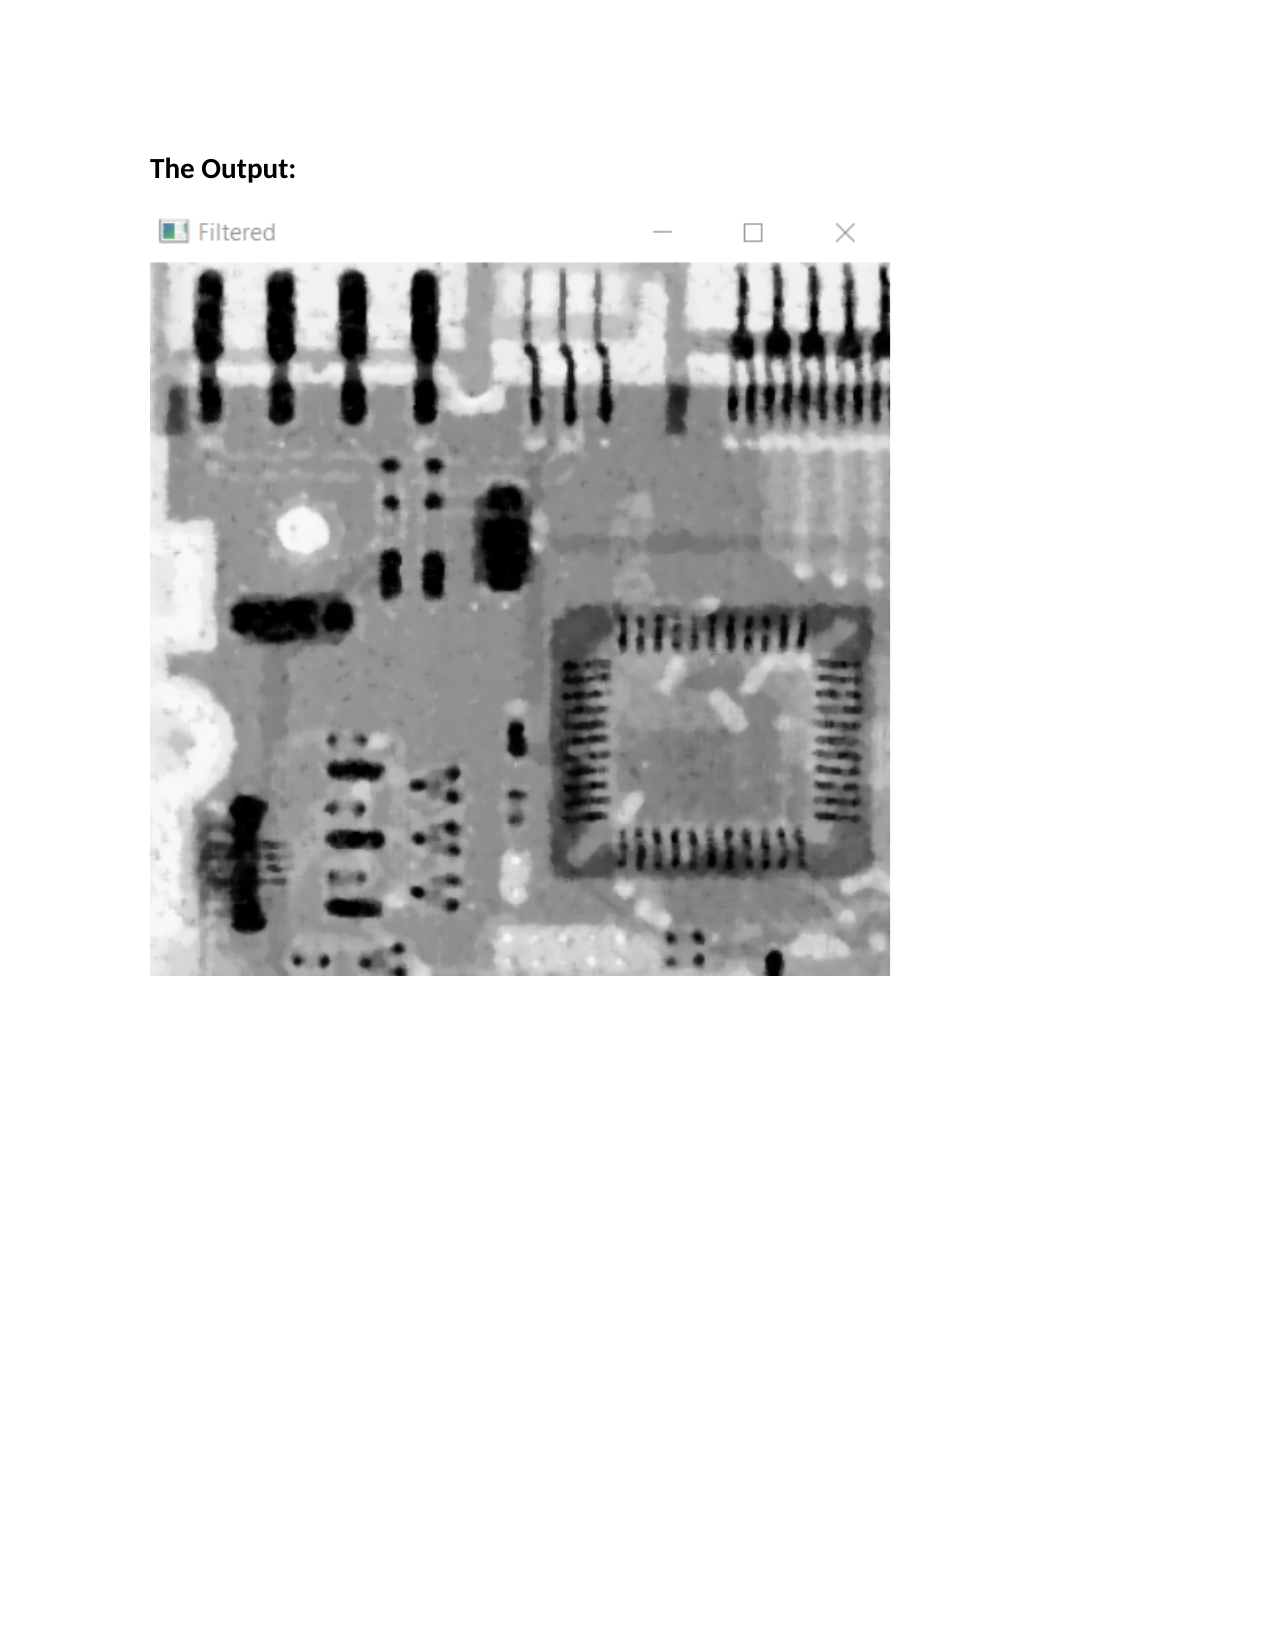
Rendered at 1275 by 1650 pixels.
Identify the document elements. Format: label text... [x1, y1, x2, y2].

text The Output: [150, 150, 1125, 186]
picture [150, 211, 891, 976]
